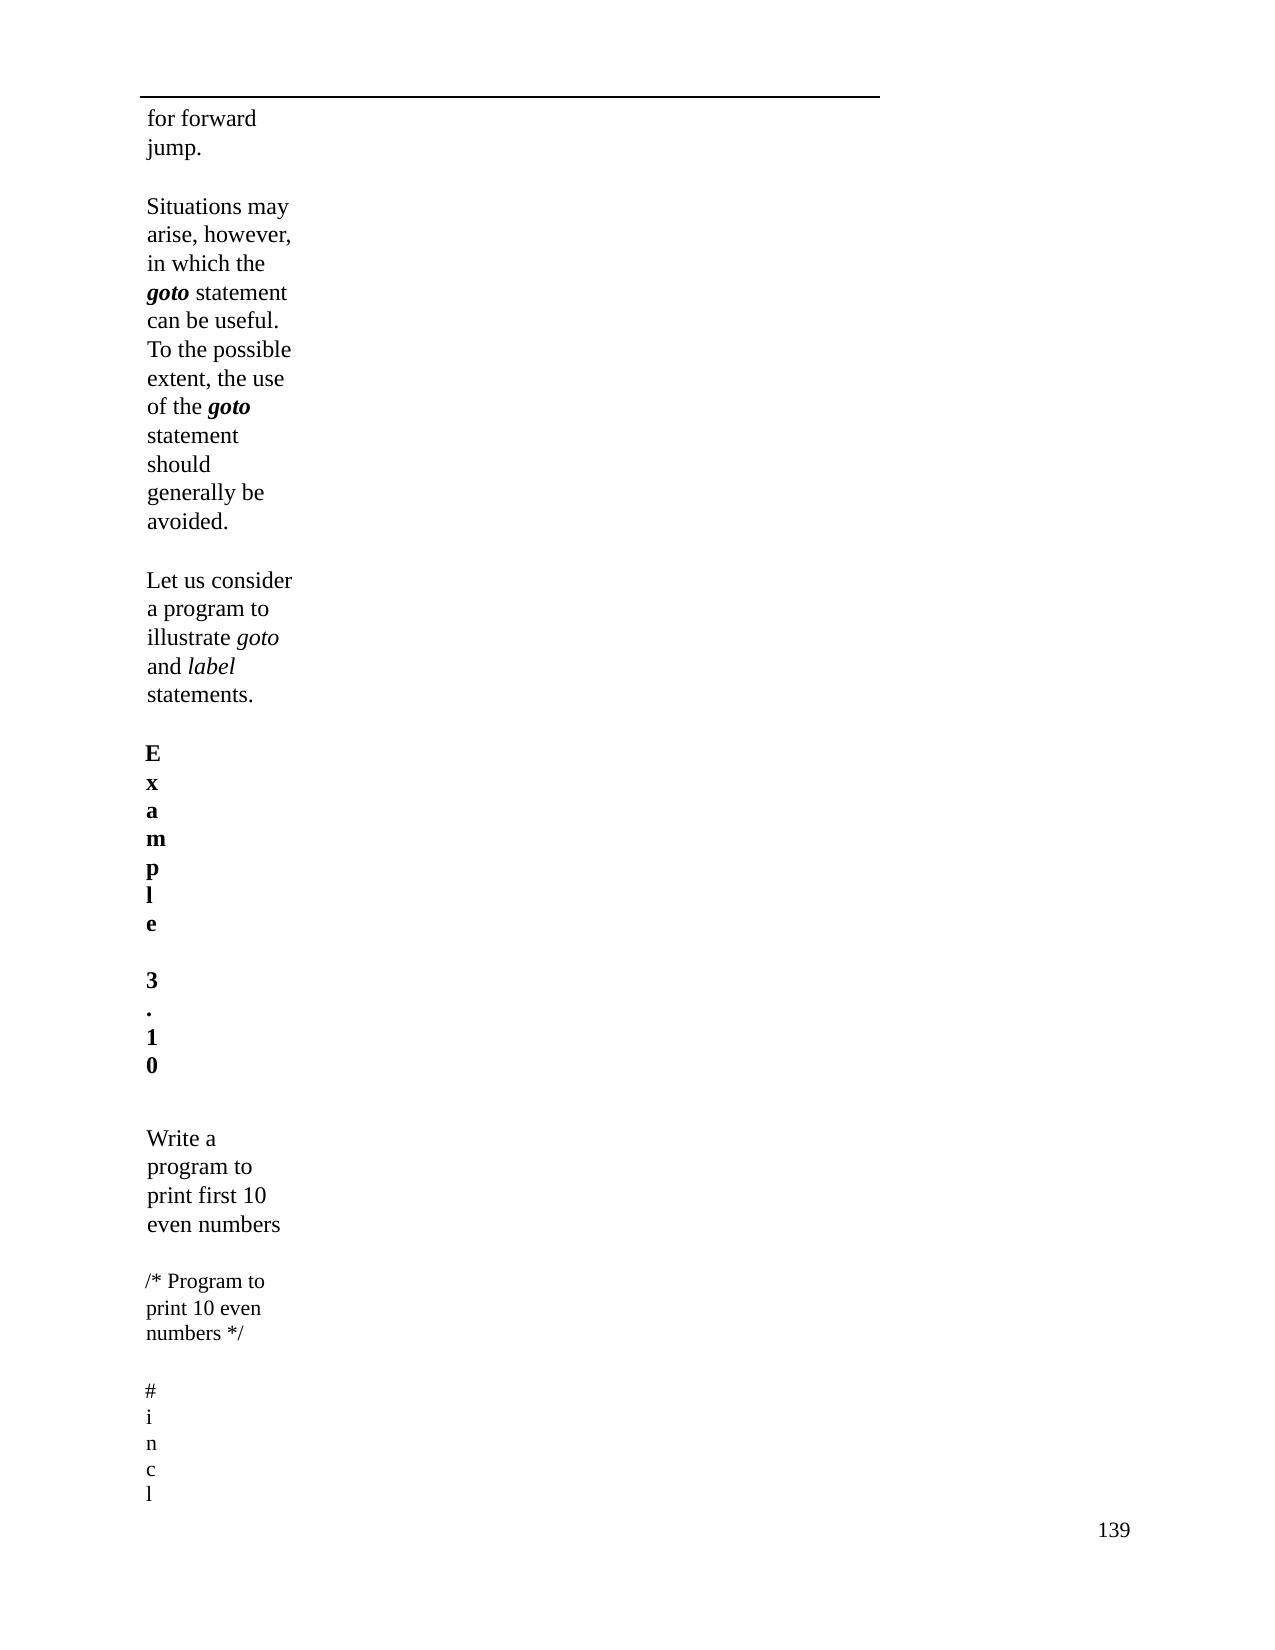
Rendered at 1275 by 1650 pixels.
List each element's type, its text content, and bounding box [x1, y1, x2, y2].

text Write a program to print first 10 even numbers [146, 1124, 300, 1237]
text Let us consider a program to illustrate goto and label statements. [146, 566, 300, 708]
text /* Program to print 10 even numbers */ [145, 1268, 304, 1346]
text goto can never be used to jump into the loop from outside and it should be preferably used for forward jump. [146, 104, 300, 160]
text Situations may arise, however, in which the goto statement can be useful. To the possible extent, the use of the goto statement should generally be avoided. [146, 192, 300, 534]
